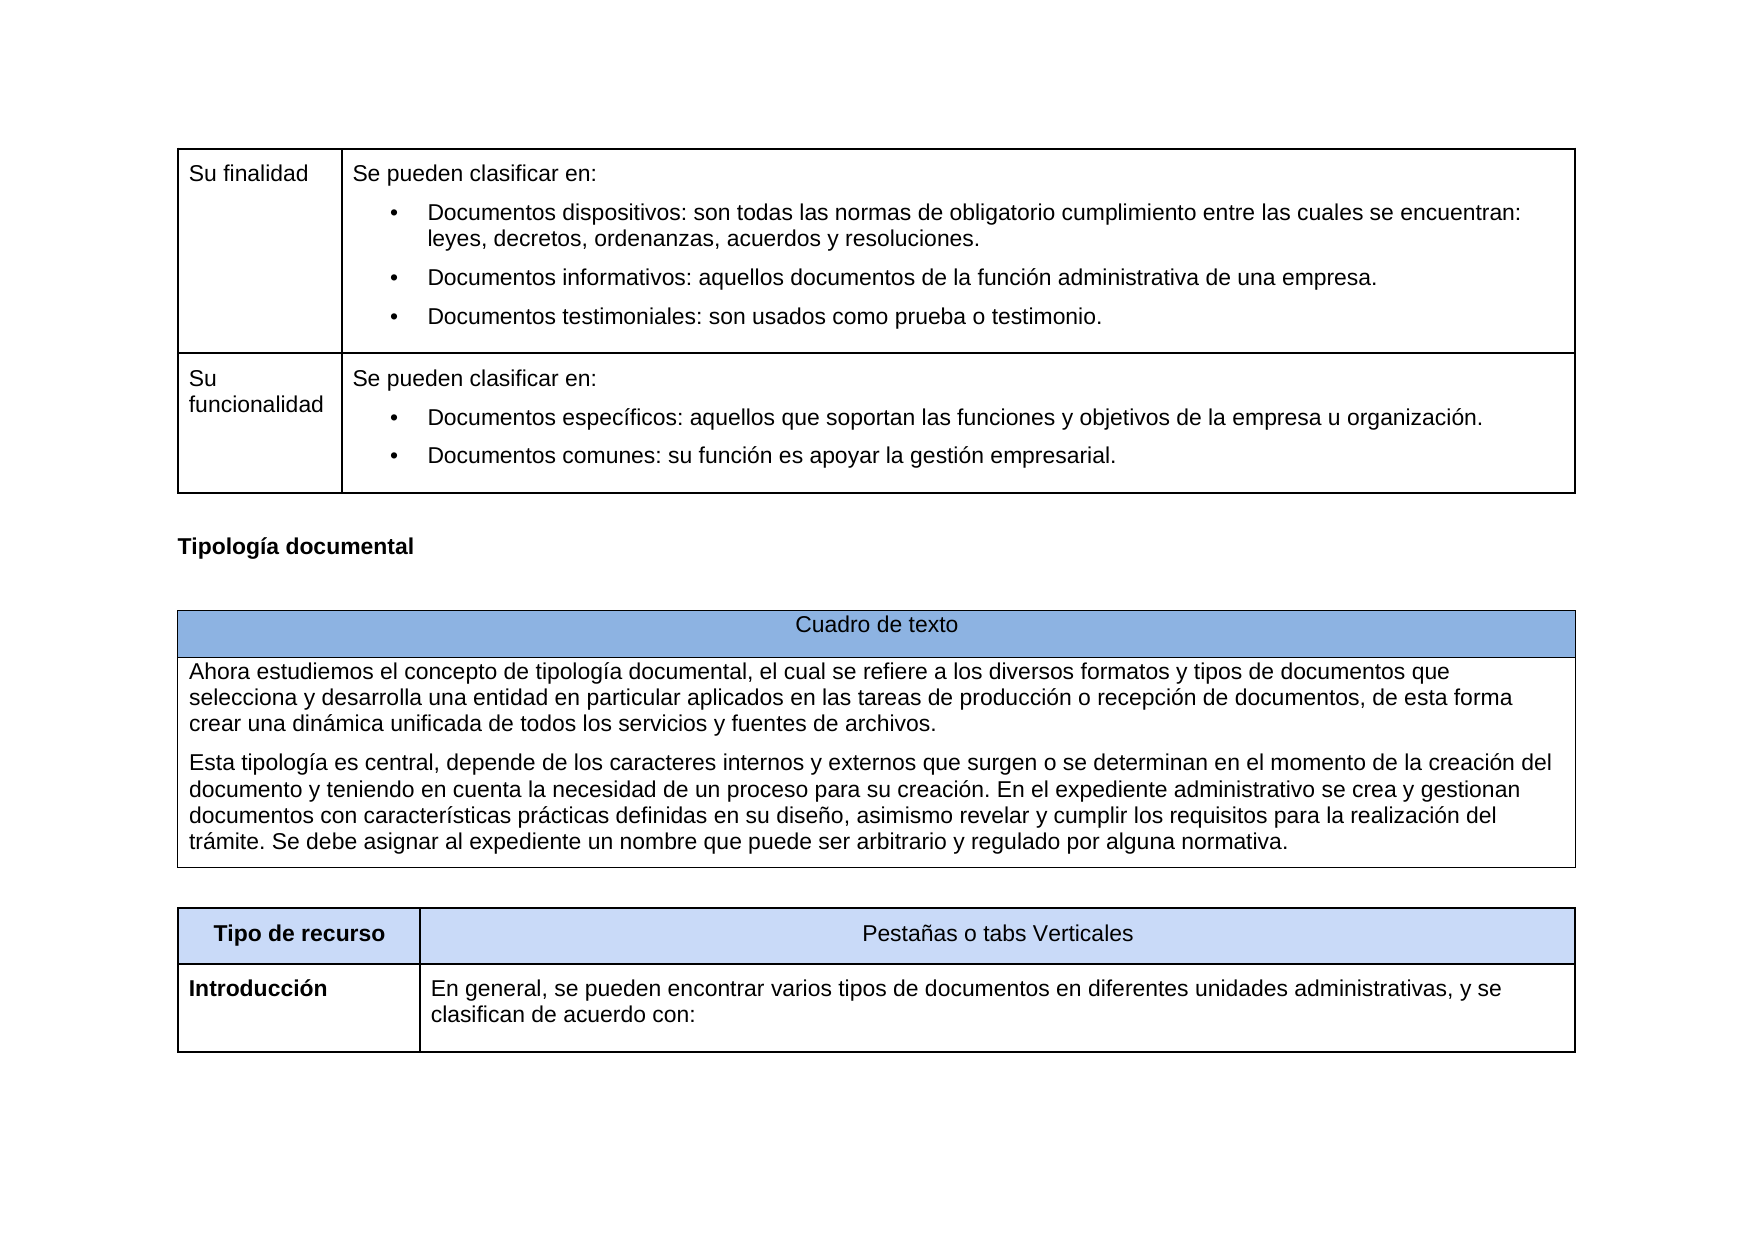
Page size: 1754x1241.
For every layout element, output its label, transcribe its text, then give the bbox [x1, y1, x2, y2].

table_header Cuadro de texto [178, 611, 1575, 657]
table_cell Ahora estudiemos el concepto de tipología documental, el cual se refiere a los diversos formatos y tipos de documentos que selecciona y desarrolla una entidad en particular aplicados en las tareas de producción o recepción de documentos, de esta forma crear una dinámica unificada de todos los servicios y fuentes de archivos. Esta tipología es central, depende de los caracteres internos y externos que surgen o se determinan en el momento de la creación del documento y teniendo en cuenta la necesidad de un proceso para su creación. En el expediente administrativo se crea y gestionan documentos con características prácticas definidas en su diseño, asimismo revelar y cumplir los requisitos para la realización del trámite. Se debe asignar al expediente un nombre que puede ser arbitrario y regulado por alguna normativa. [178, 658, 1575, 867]
table_cell Se pueden clasificar en: Documentos dispositivos: son todas las normas de obligatorio cumplimiento entre las cuales se encuentran: leyes, decretos, ordenanzas, acuerdos y resoluciones. Documentos informativos: aquellos documentos de la función administrativa de una empresa. Documentos testimoniales: son usados como prueba o testimonio. [343, 150, 1574, 352]
table_cell Se pueden clasificar en: Documentos específicos: aquellos que soportan las funciones y objetivos de la empresa u organización. Documentos comunes: su función es apoyar la gestión empresarial. [343, 354, 1574, 492]
table_cell Su funcionalidad [179, 354, 341, 492]
table_header Tipo de recurso [179, 909, 419, 963]
table_cell Introducción [179, 965, 419, 1051]
table_header Pestañas o tabs Verticales [421, 909, 1574, 963]
text Tipología documental [177, 533, 1577, 559]
table_cell Su finalidad [179, 150, 341, 352]
table_cell En general, se pueden encontrar varios tipos de documentos en diferentes unidades administrativas, y se clasifican de acuerdo con: [421, 965, 1574, 1051]
